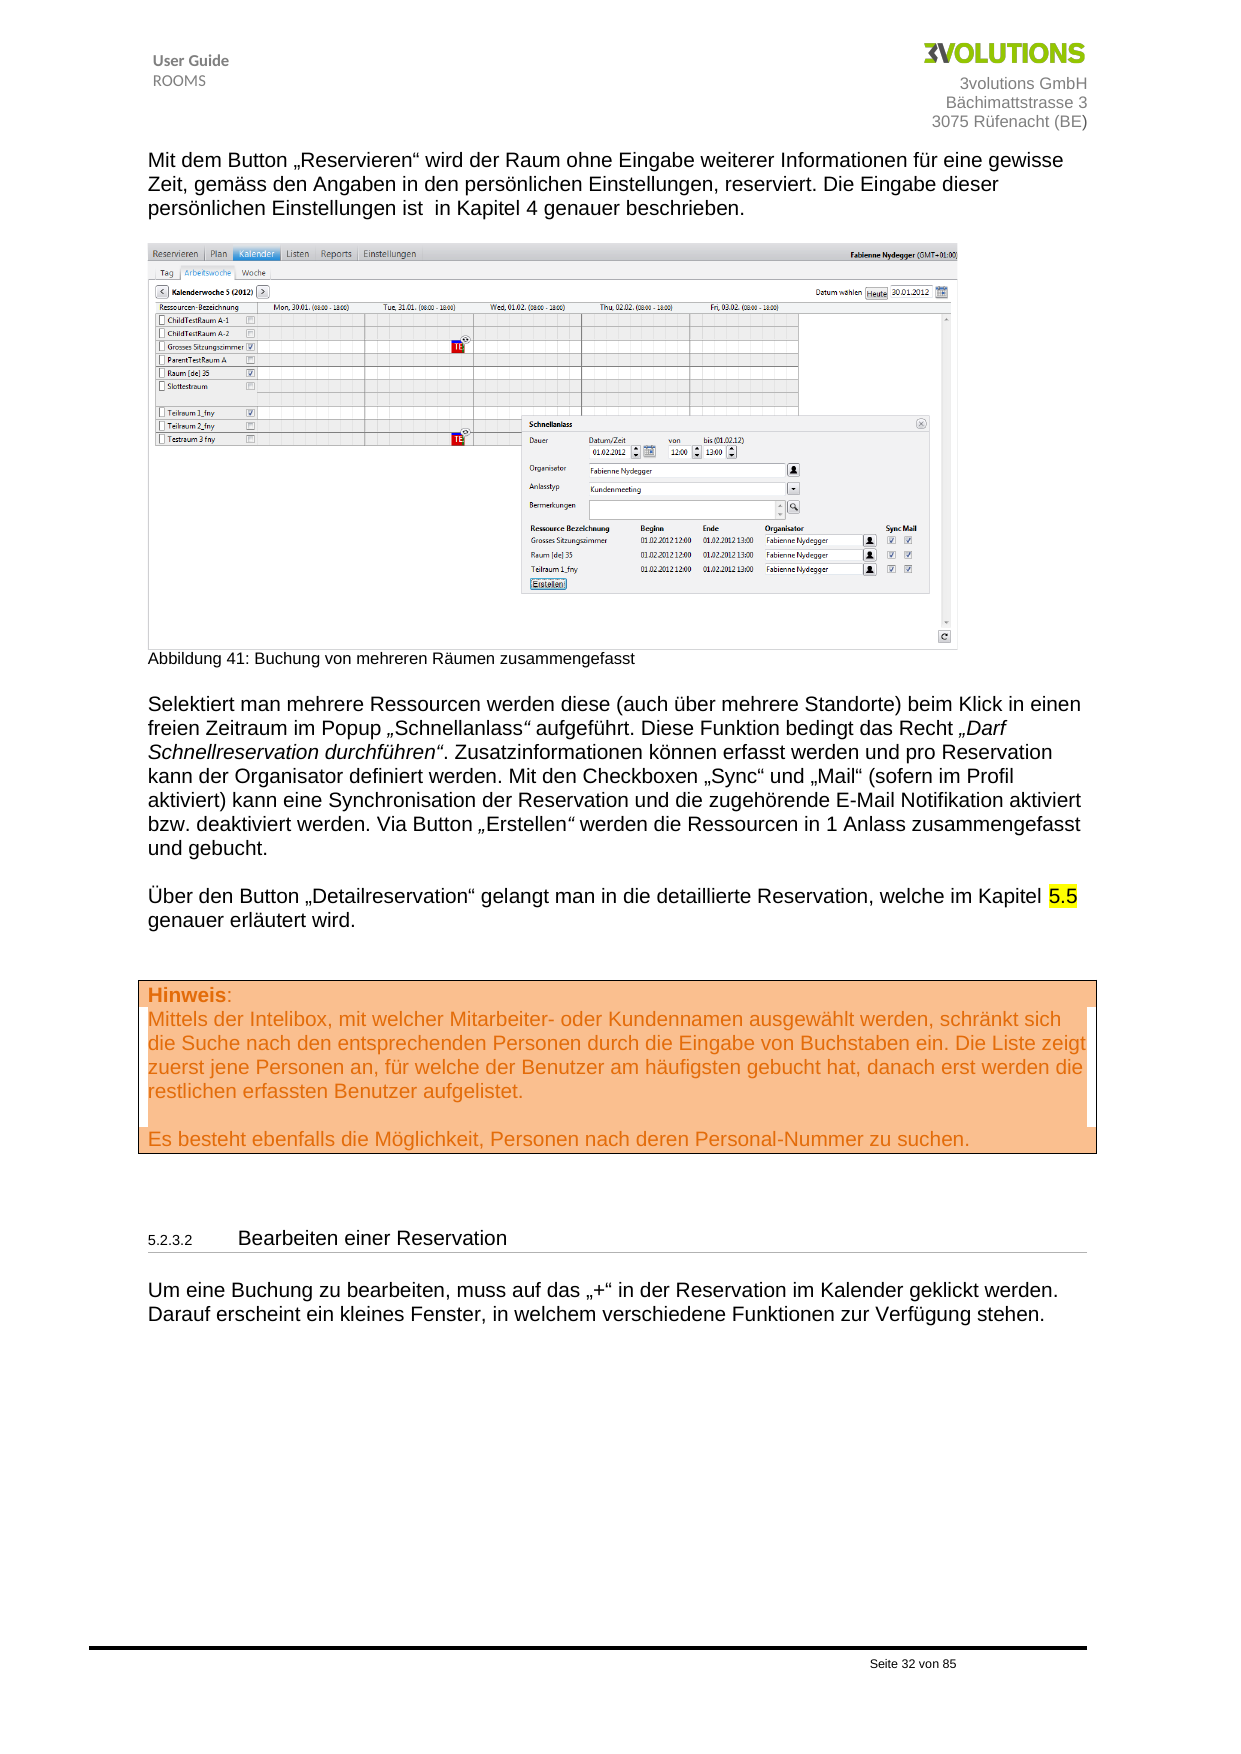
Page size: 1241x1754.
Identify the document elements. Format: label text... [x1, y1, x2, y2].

picture [921, 40, 1088, 66]
text Um eine Buchung zu bearbeiten, muss auf das „+“ in der Reservation im Kalender geklickt werden. Darauf erscheint ein kleines Fenster, in welchem verschiedene Funktionen zur Verfügung stehen. [148, 1278, 1087, 1326]
subtitle Bearbeiten einer Reservation [148, 1226, 1087, 1252]
picture [147, 243, 958, 650]
text Mittels der Intelibox, mit welcher Mitarbeiter- oder Kundennamen ausgewählt werden, schränkt sich die Suche nach den entsprechenden Personen durch die Eingabe von Buchstaben ein. Die Liste zeigt zuerst jene Personen an, für welche der Benutzer am häufigsten gebucht hat, danach erst werden die restlichen erfassten Benutzer aufgelistet. [148, 1007, 1087, 1103]
text Hinweis: [139, 981, 1096, 1007]
text Abbildung 41: Buchung von mehreren Räumen zusammengefasst [148, 649, 1087, 668]
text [148, 148, 1087, 219]
text Über den Button „Detailreservation“ gelangt man in die detaillierte Reservation, welche im Kapitel 6.5 genauer erläutert wird. [148, 884, 1087, 932]
text Es besteht ebenfalls die Möglichkeit, Personen nach deren Personal-Nummer zu suchen. [139, 1123, 1096, 1153]
text Selektiert man mehrere Ressourcen werden diese (auch über mehrere Standorte) beim Klick in einen freien Zeitraum im Popup „Schnellanlass“ aufgeführt. Diese Funktion bedingt das Recht „Darf Schnellreservation durchführen“. Zusatzinformationen können erfasst werden und pro Reservation kann der Organisator definiert werden. Mit den Checkboxen „Sync“ und „Mail“ (sofern im Profil aktiviert) kann eine Synchronisation der Reservation und die zugehörende E-Mail Notifikation aktiviert bzw. deaktiviert werden. Via Button „Erstellen“ werden die Ressourcen in 1 Anlass zusammengefasst und gebucht. [148, 692, 1087, 860]
